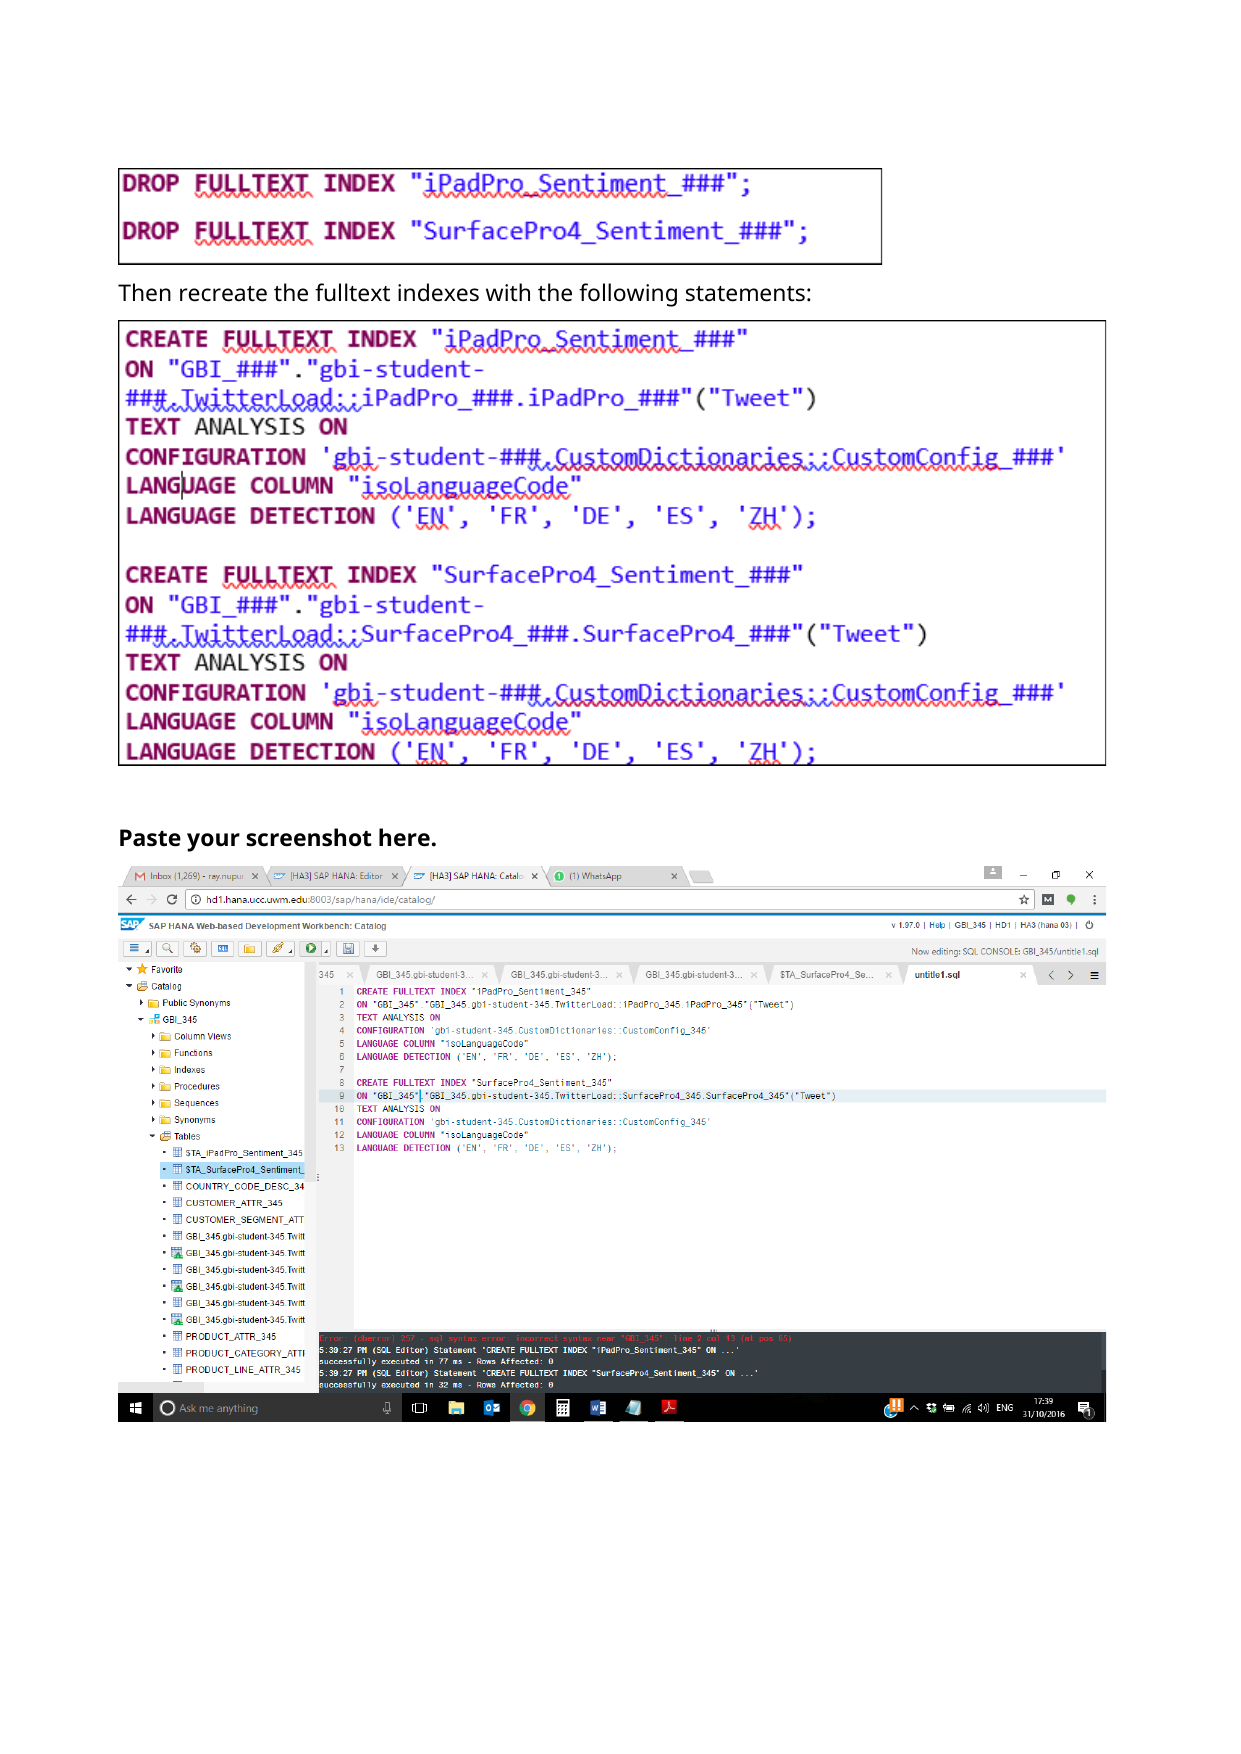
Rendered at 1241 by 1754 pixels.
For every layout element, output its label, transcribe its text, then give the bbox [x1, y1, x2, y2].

text Then recreate the fulltext indexes with the following statements: [118, 277, 1106, 308]
picture [118, 320, 1107, 766]
picture [118, 168, 883, 265]
text Paste your screenshot here. [118, 822, 1106, 853]
picture [118, 866, 1107, 1422]
